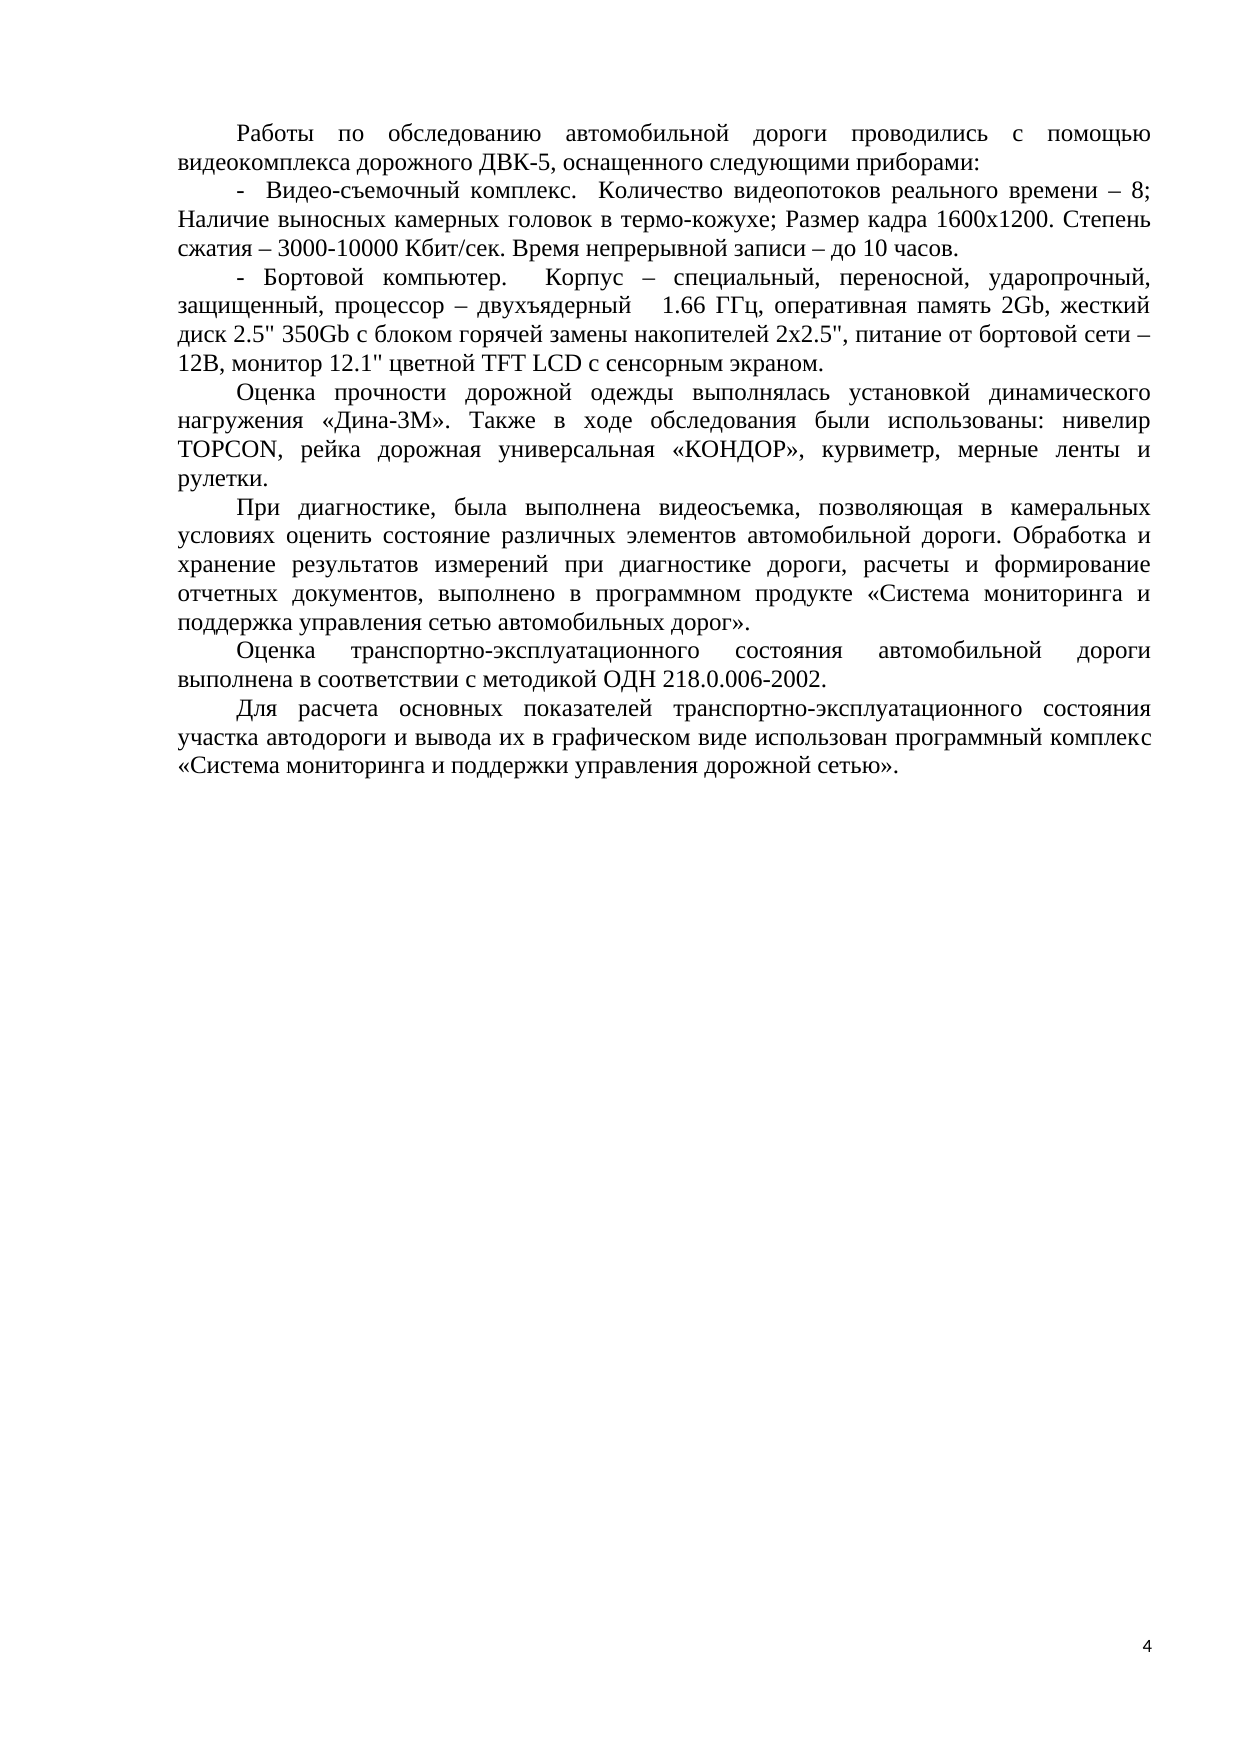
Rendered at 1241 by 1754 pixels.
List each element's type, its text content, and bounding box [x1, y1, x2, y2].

text Для расчета основных показателей транспортно-эксплуатационного состояния участка автодороги и вывода их в графическом виде использован программный комплекc «Система мониторинга и поддержки управления дорожной сетью». [177, 693, 1152, 779]
text - Видео-съемочный комплекс. Количество видеопотоков реального времени – 8; Наличие выносных камерных головок в термо-кожухе; Размер кадра 1600х1200. Степень сжатия – 3000-10000 Кбит/сек. Время непрерывной записи – до 10 часов. [177, 176, 1152, 262]
text - Бортовой компьютер. Корпус – специальный, переносной, ударопрочный, защищенный, процессор – двухъядерный 1.66 ГГц, оперативная память 2Gb, жесткий диск 2.5" 350Gb с блоком горячей замены накопителей 2х2.5", питание от бортовой сети – 12В, монитор 12.1" цветной TFT LCD с сенсорным экраном. [177, 262, 1152, 377]
text При диагностике, была выполнена видеосъемка, позволяющая в камеральных условиях оценить состояние различных элементов автомобильной дороги. Обработка и хранение результатов измерений при диагностике дороги, расчеты и формирование отчетных документов, выполнено в программном продукте «Система мониторинга и поддержка управления сетью автомобильных дорог». [177, 492, 1152, 636]
text Работы по обследованию автомобильной дороги проводились с помощью видеокомплекса дорожного ДВК-5, оснащенного следующими приборами: [177, 118, 1152, 176]
text Оценка прочности дорожной одежды выполнялась установкой динамического нагружения «Дина-3М». Также в ходе обследования были использованы: нивелир TOPCON, рейка дорожная универсальная «КОНДОР», курвиметр, мерные ленты и рулетки. [177, 377, 1152, 492]
text Оценка транспортно-эксплуатационного состояния автомобильной дороги выполнена в соответствии с методикой ОДН 218.0.006-2002. [177, 636, 1152, 693]
